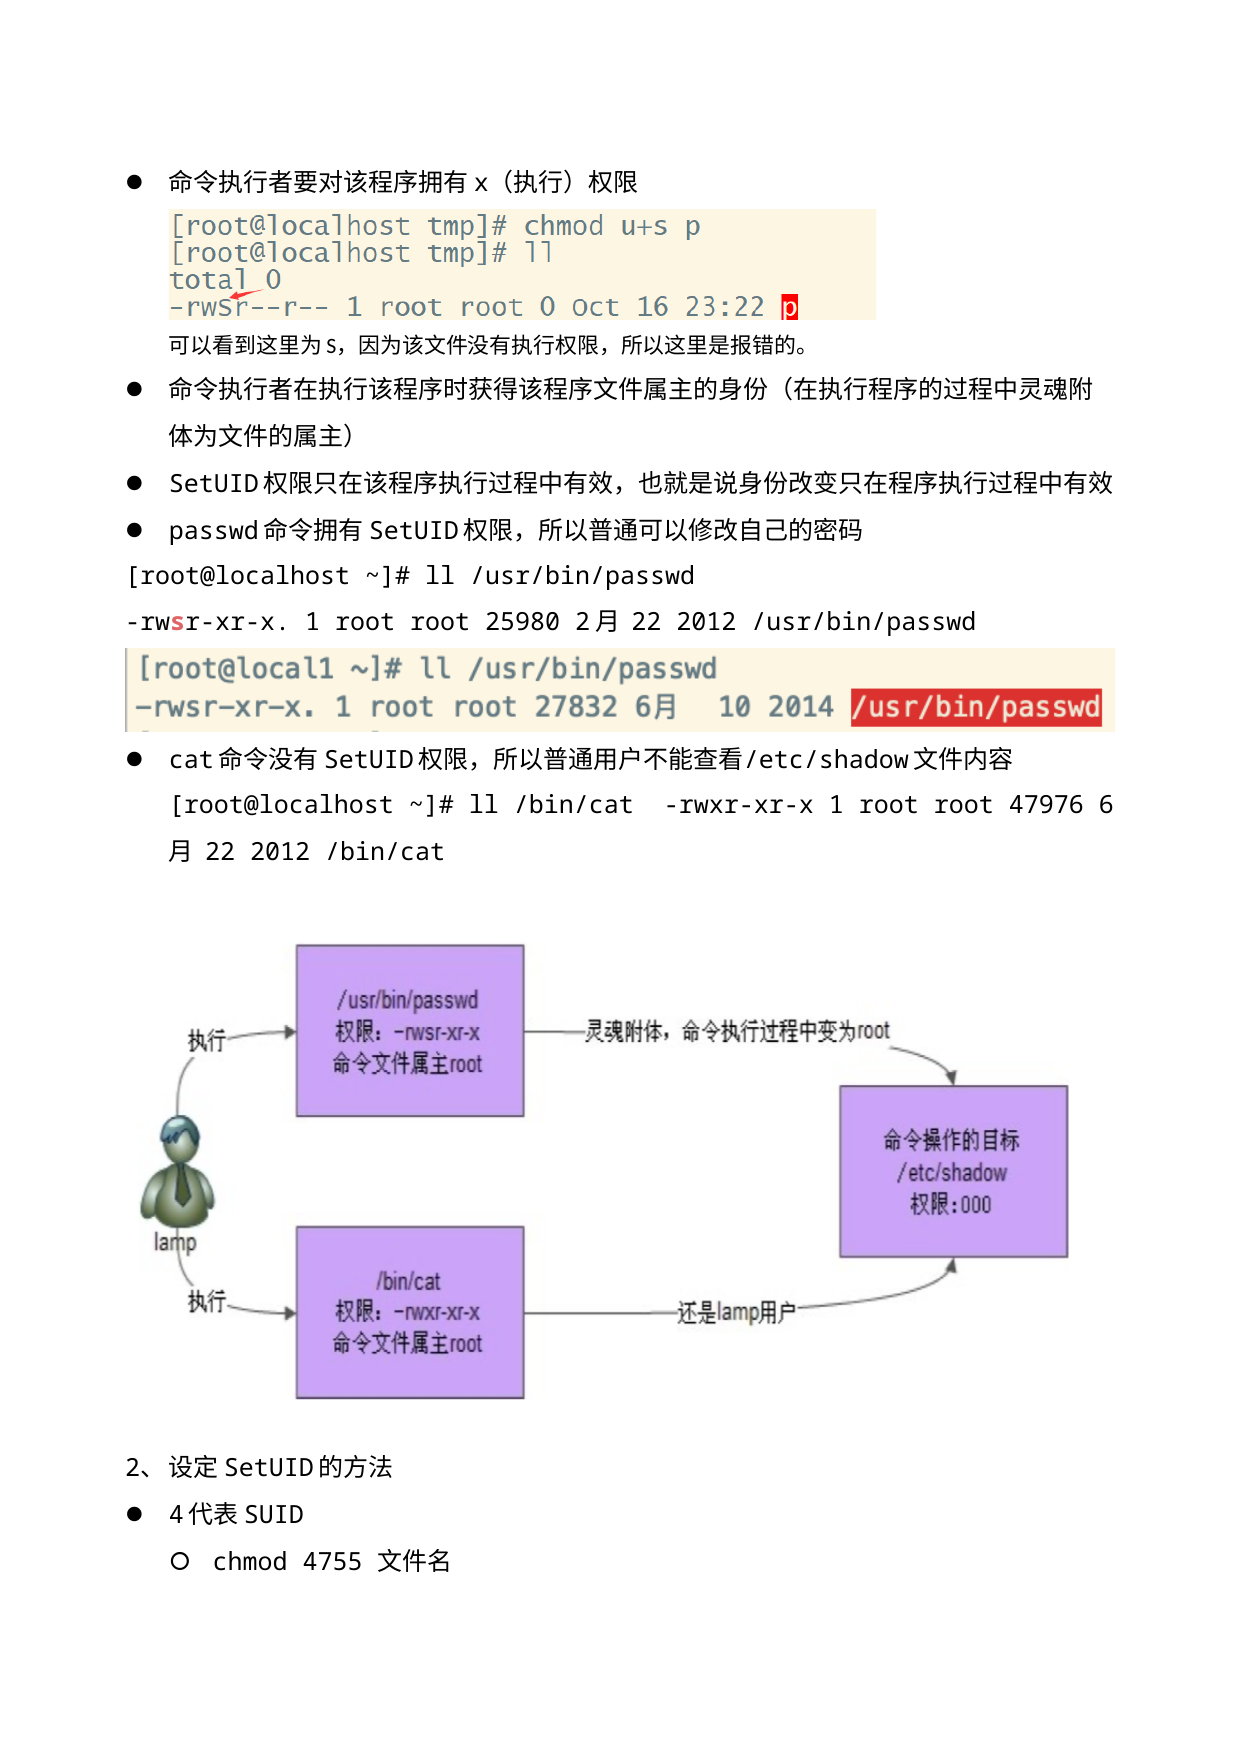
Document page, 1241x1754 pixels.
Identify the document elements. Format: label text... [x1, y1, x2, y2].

list chmod 4755 文件名 [169, 1542, 1115, 1578]
text -rwsr-xr-x. 1 root root 25980 2月 22 2012 /usr/bin/passwd [125, 602, 1115, 638]
list 设定SetUID的方法 [125, 1448, 1115, 1484]
list cat命令没有SetUID权限，所以普通用户不能查看/etc/shadow文件内容 [root@localhost ~]# ll /bin/cat -rwxr-xr-x 1 root root 47976 6月 22 2012 /bin/cat [125, 740, 1115, 867]
list 命令执行者要对该程序拥有x（执行）权限 [125, 162, 1115, 198]
list passwd命令拥有SetUID权限，所以普通可以修改自己的密码 [125, 510, 1115, 547]
text [root@localhost ~]# ll /usr/bin/passwd [125, 557, 1115, 591]
list SetUID权限只在该程序执行过程中有效，也就是说身份改变只在程序执行过程中有效 [125, 463, 1115, 499]
picture [125, 878, 1116, 1440]
list 4代表SUID [125, 1495, 1115, 1531]
list 命令执行者在执行该程序时获得该程序文件属主的身份（在执行程序的过程中灵魂附体为文件的属主） [125, 369, 1115, 452]
list 可以看到这里为S，因为该文件没有执行权限，所以这里是报错的。 [81, 328, 1115, 359]
picture [125, 648, 1116, 732]
picture [168, 209, 877, 320]
